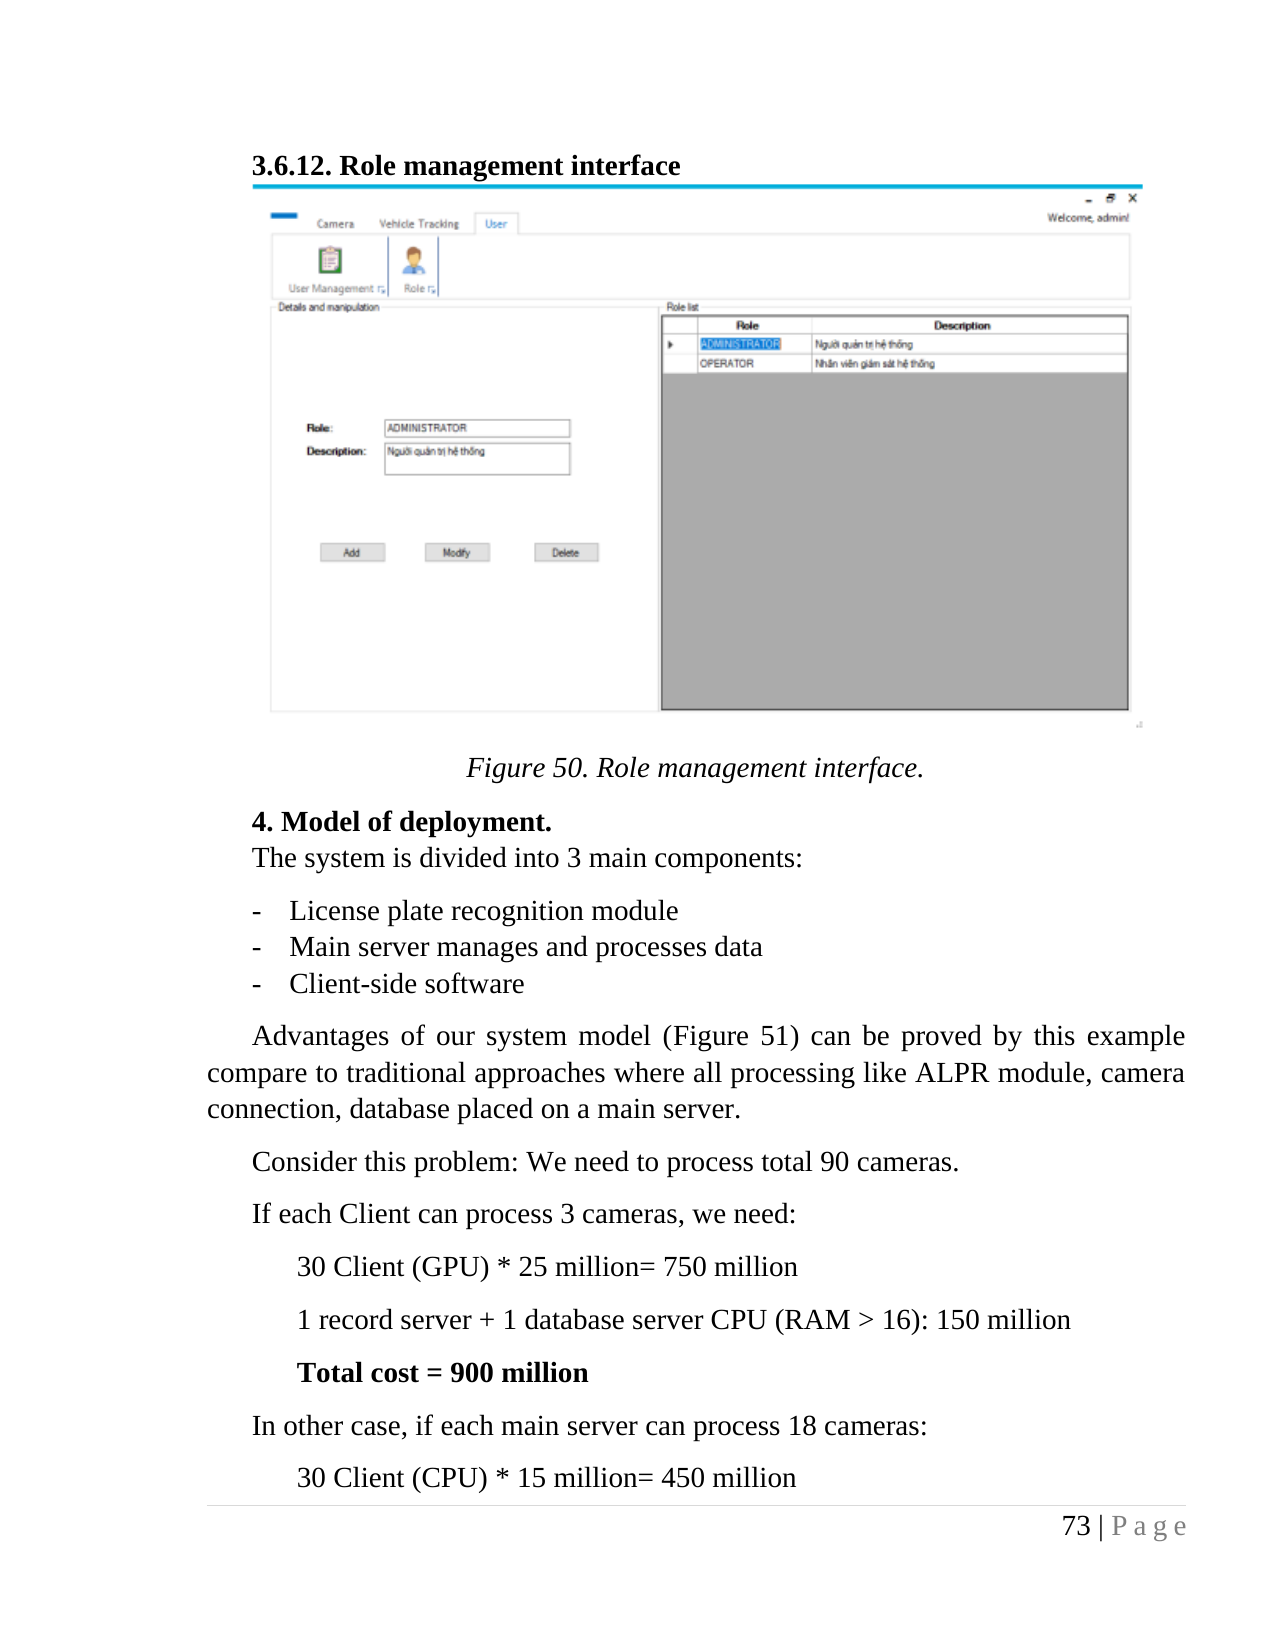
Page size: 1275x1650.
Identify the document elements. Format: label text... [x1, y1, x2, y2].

text Role management interface [252, 148, 1186, 181]
text 1 record server + 1 database server CPU (RAM > 16): 150 million [252, 1302, 1186, 1336]
list Client-side software [252, 966, 1186, 999]
text The system is divided into 3 main components: [207, 841, 1186, 874]
picture [250, 183, 1143, 731]
text Advantages of our system model (Figure 51) can be proved by this example compare to traditional approaches where all processing like ALPR module, camera connection, database placed on a main server. [207, 1018, 1186, 1124]
text 30 Client (CPU) * 15 million= 450 million [252, 1461, 1186, 1494]
list License plate recognition module [252, 893, 1186, 927]
text Total cost = 900 million [252, 1355, 1186, 1388]
text Model of deployment. [244, 804, 1186, 838]
text Consider this problem: We need to process total 90 cameras. [207, 1144, 1186, 1177]
text If each Client can process 3 cameras, we need: [207, 1196, 1186, 1230]
text In other case, if each main server can process 18 cameras: [207, 1408, 1186, 1441]
list Main server manages and processes data [252, 929, 1186, 963]
text 30 Client (GPU) * 25 million= 750 million [252, 1249, 1186, 1283]
